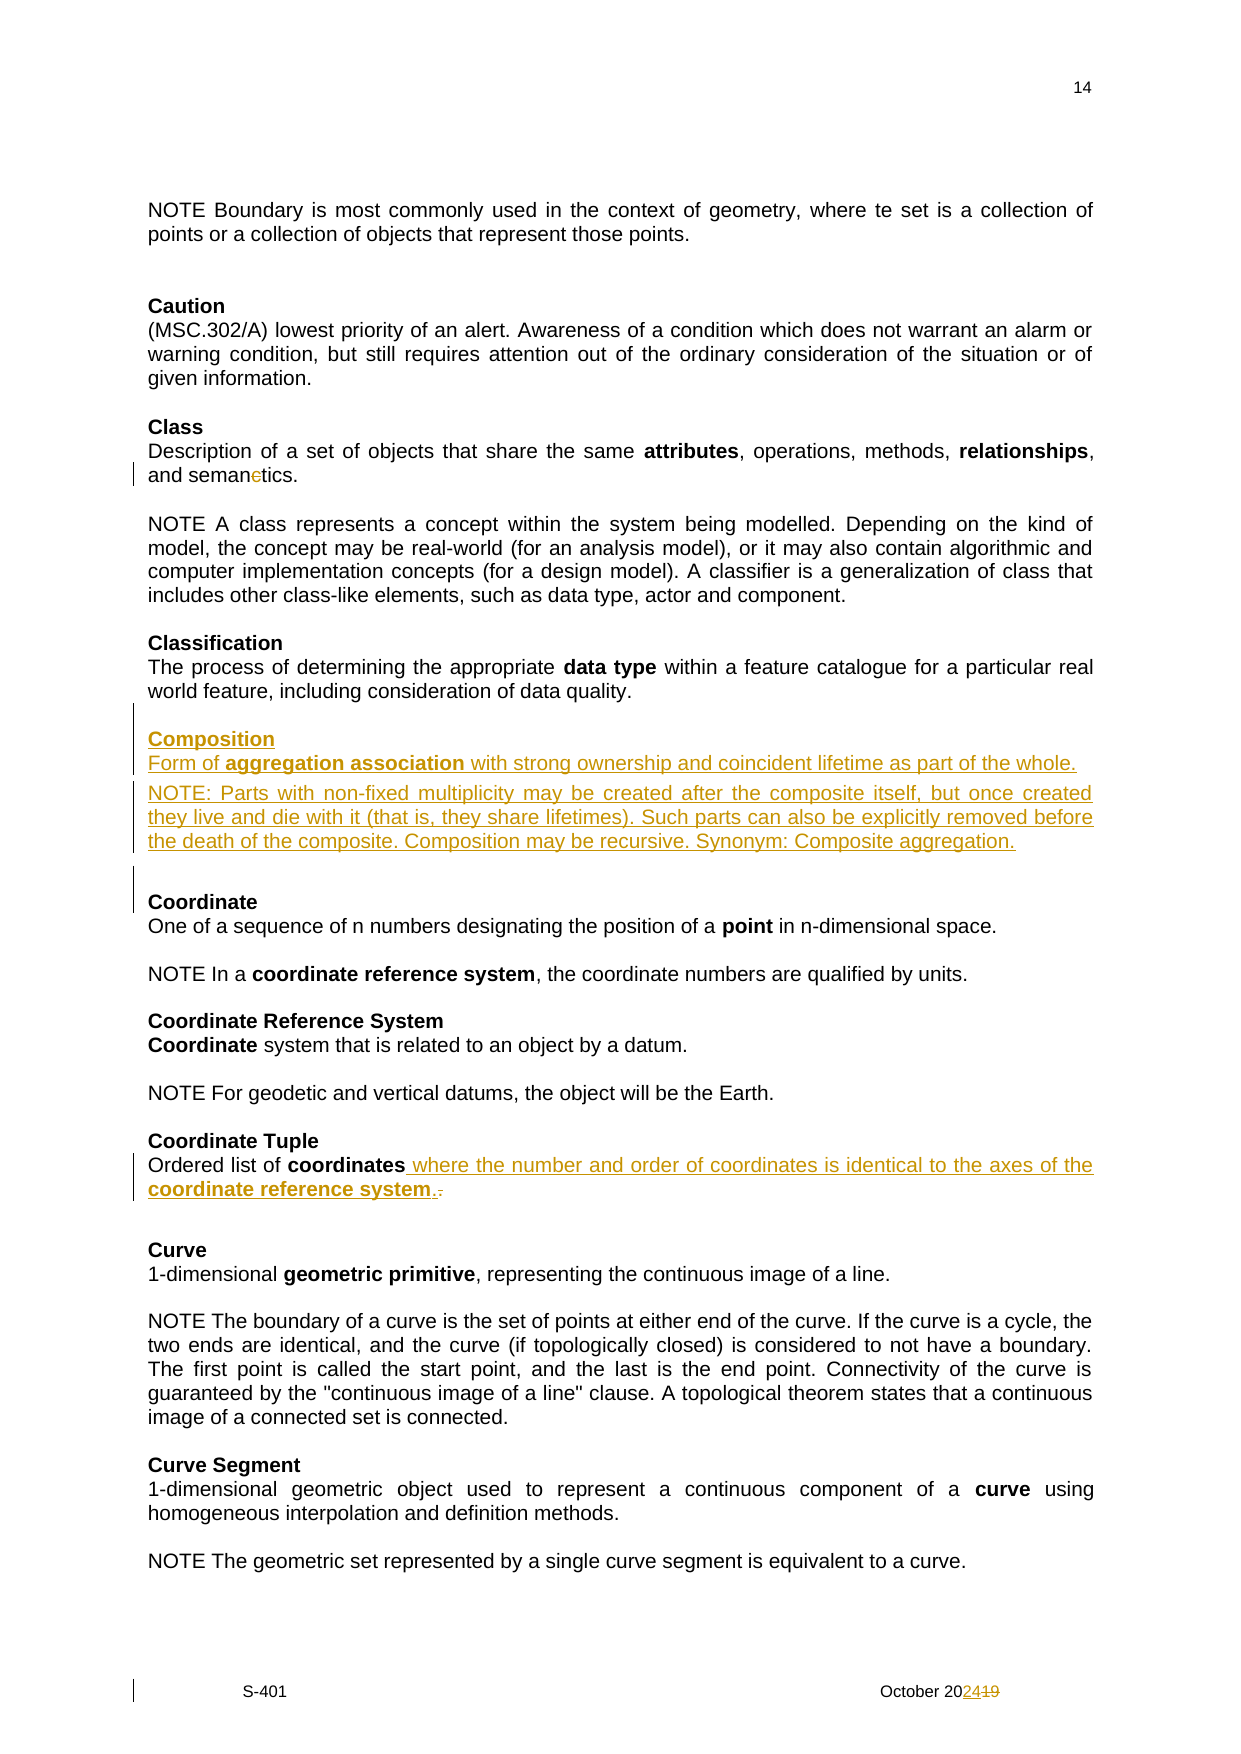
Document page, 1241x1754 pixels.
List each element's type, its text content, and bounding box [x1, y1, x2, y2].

text Curve Segment [148, 1453, 1094, 1477]
text Ordered list of coordinates [148, 1153, 1094, 1201]
text Class [148, 414, 1094, 438]
text 1-dimensional geometric object used to represent a continuous component of a curve using homogeneous interpolation and definition methods. [148, 1477, 1094, 1525]
text NOTE For geodetic and vertical datums, the object will be the Earth. [148, 1081, 1094, 1105]
text NOTE The boundary of a curve is the set of points at either end of the curve. If the curve is a cycle, the two ends are identical, and the curve (if topologically closed) is considered to not have a boundary. The first point is called the start point, and the last is the end point. Connectivity of the curve is guaranteed by the "continuous image of a line" clause. A topological theorem states that a continuous image of a connected set is connected. [148, 1309, 1094, 1429]
text Description of a set of objects that share the same attributes, operations, methods, relationships, and semantics. [148, 438, 1094, 486]
text 1-dimensional geometric primitive, representing the continuous image of a line. [148, 1261, 1094, 1285]
text Coordinate system that is related to an object by a datum. [148, 1033, 1094, 1057]
text Coordinate [148, 889, 1094, 913]
text NOTE Boundary is most commonly used in the context of geometry, where te set is a collection of points or a collection of objects that represent those points. [148, 198, 1094, 246]
text Coordinate Tuple [148, 1129, 1094, 1153]
text NOTE In a coordinate reference system, the coordinate numbers are qualified by units. [148, 961, 1094, 985]
text NOTE A class represents a concept within the system being modelled. Depending on the kind of model, the concept may be real-world (for an analysis model), or it may also contain algorithmic and computer implementation concepts (for a design model). A classifier is a generalization of class that includes other class-like elements, such as data type, actor and component. [148, 511, 1094, 607]
subtitle Caution [148, 294, 1094, 318]
text Coordinate Reference System [148, 1009, 1094, 1033]
text Curve [148, 1237, 1094, 1261]
text Classification [148, 631, 1094, 655]
text One of a sequence of n numbers designating the position of a point in n-dimensional space. [148, 913, 1094, 937]
text The process of determining the appropriate data type within a feature catalogue for a particular real world feature, including consideration of data quality. [148, 655, 1094, 703]
text NOTE The geometric set represented by a single curve segment is equivalent to a curve. [148, 1549, 1094, 1573]
text (MSC.302/A) lowest priority of an alert. Awareness of a condition which does not warrant an alarm or warning condition, but still requires attention out of the ordinary consideration of the situation or of given information. [148, 318, 1094, 389]
